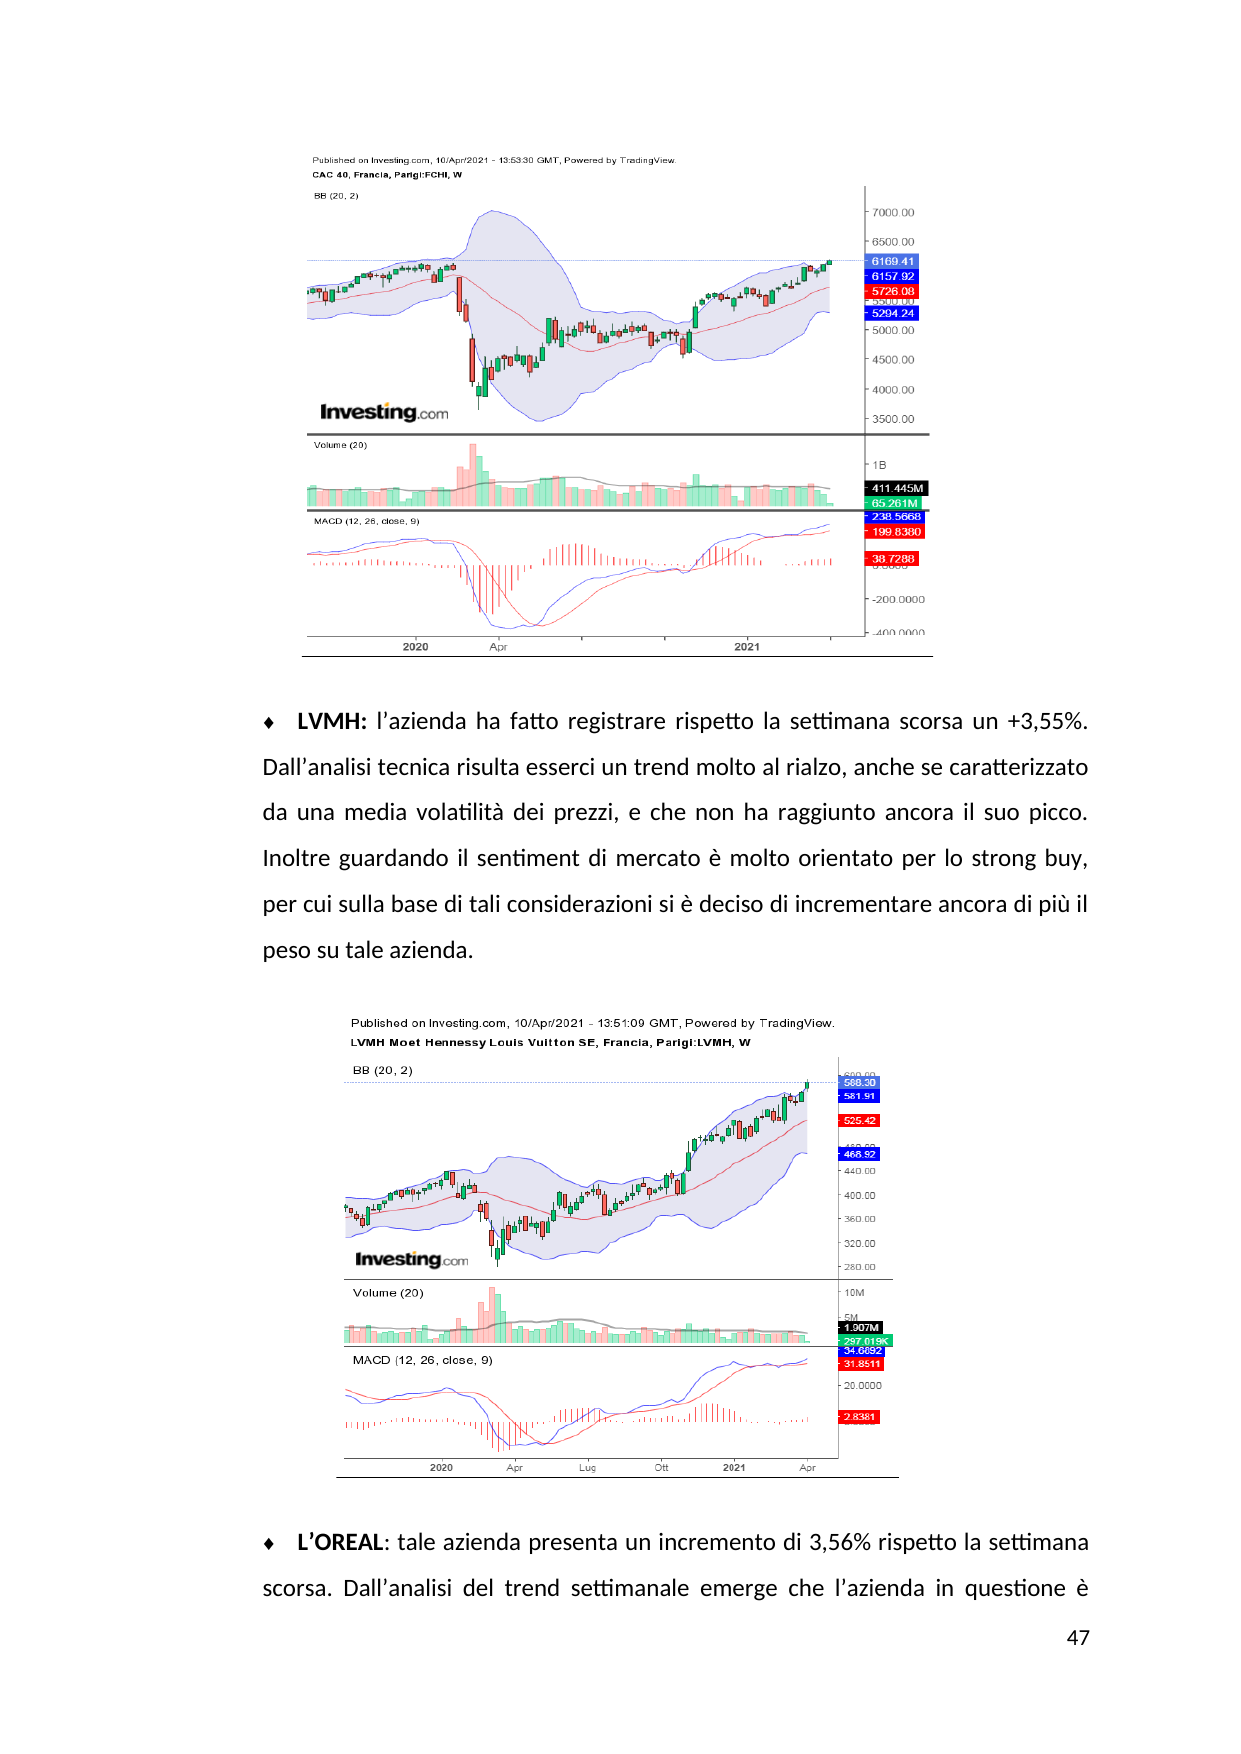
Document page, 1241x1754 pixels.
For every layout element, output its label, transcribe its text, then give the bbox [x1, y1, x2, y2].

picture [336, 1008, 899, 1478]
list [262, 1526, 1090, 1602]
list LVMH: l’azienda ha fatto registrare rispetto la settimana scorsa un +3,55%. Dall’analisi tecnica risulta esserci un trend molto al rialzo, anche se caratterizzato da una media volatilità dei prezzi, e che non ha raggiunto ancora il suo picco. Inoltre guardando il sentiment di mercato è molto orientato per lo strong buy, per cui sulla base di tali considerazioni si è deciso di incrementare ancora di più il peso su tale azienda. [262, 705, 1090, 964]
picture [301, 150, 934, 657]
